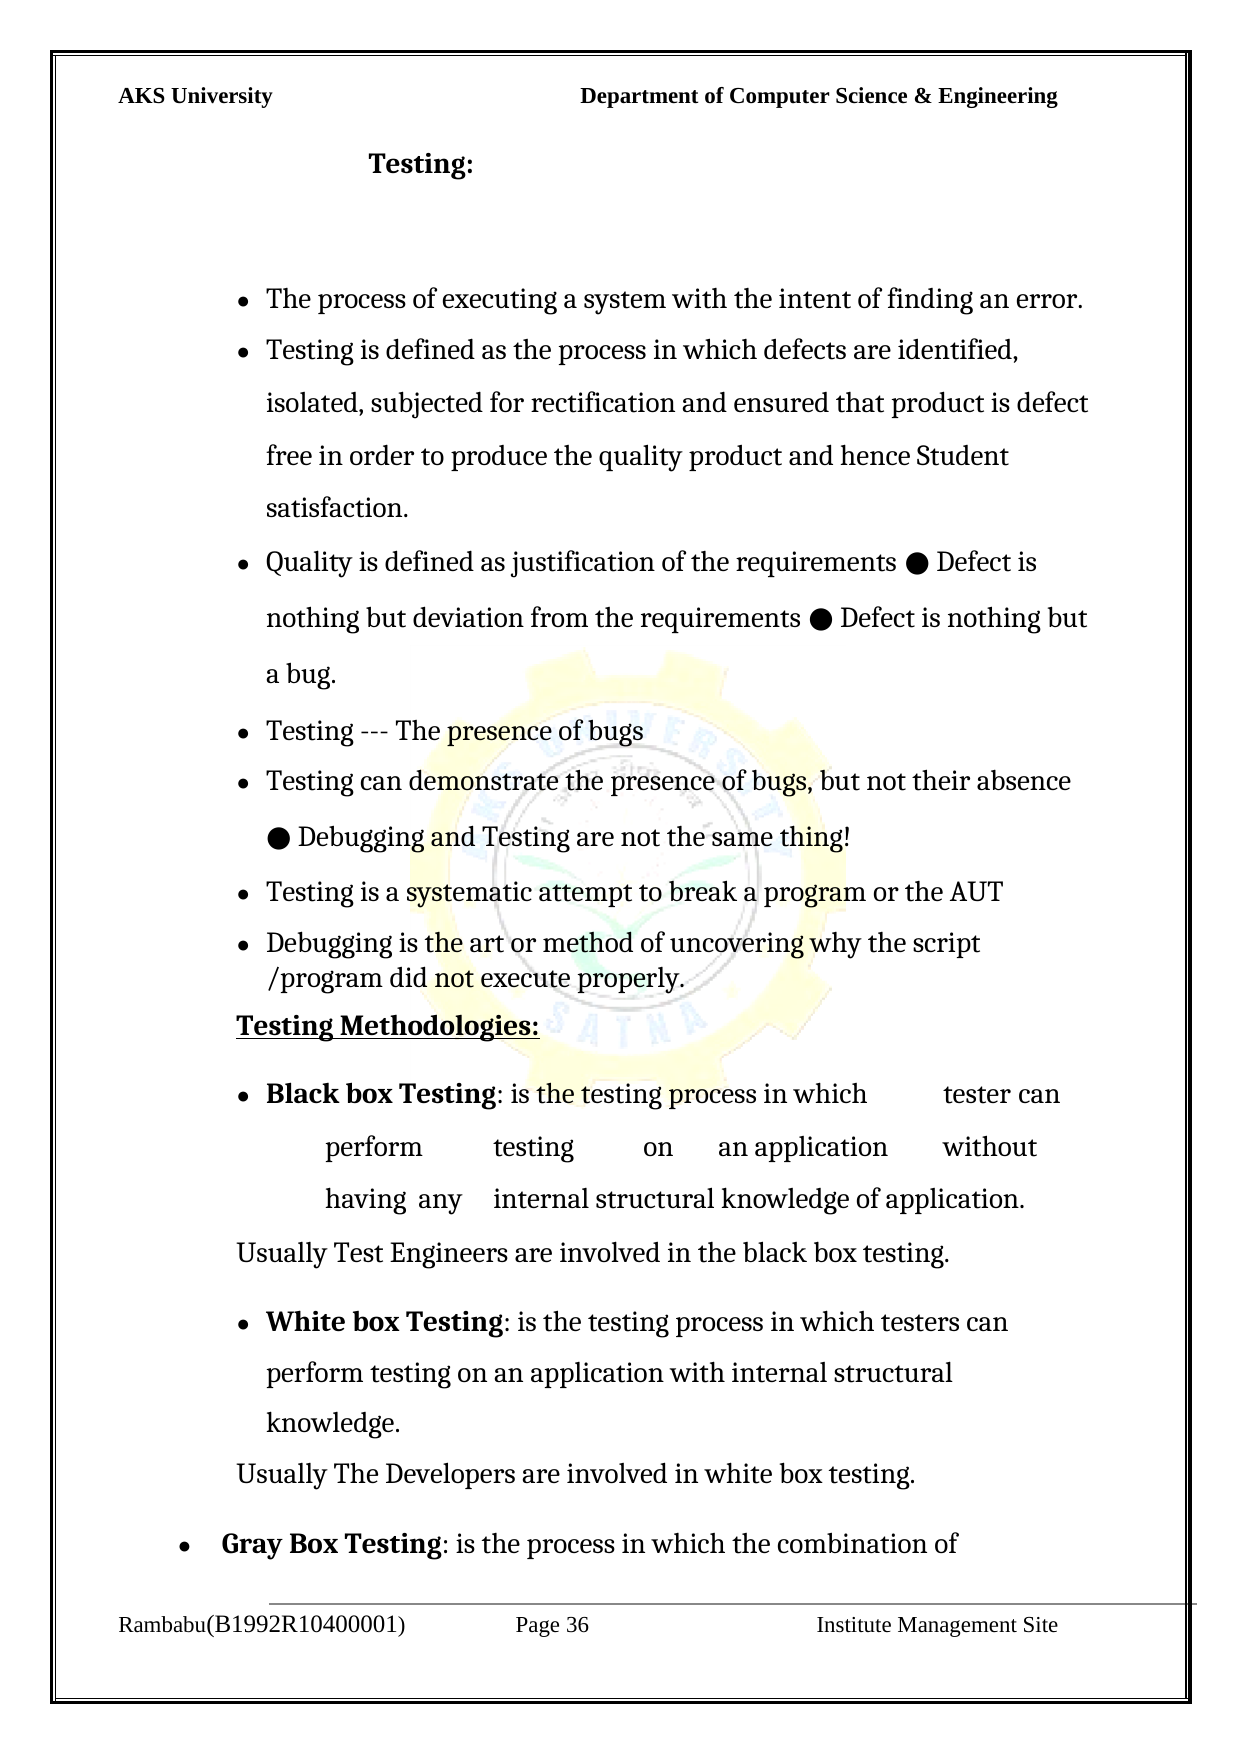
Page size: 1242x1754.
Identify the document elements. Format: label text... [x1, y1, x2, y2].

text Testing: [236, 148, 605, 181]
text Testing Methodologies: [236, 1009, 1137, 1043]
text Usually Test Engineers are involved in the black box testing. [236, 1237, 1137, 1270]
list The process of executing a system with the intent of finding an error. [236, 282, 1093, 316]
text Usually The Developers are involved in white box testing. [236, 1457, 1137, 1491]
list Testing can demonstrate the presence of bugs, but not their absence ● Debugging and Testing are not the same thing! [236, 764, 1093, 853]
list Testing --- The presence of bugs [236, 714, 1093, 747]
list Testing is a systematic attempt to break a program or the AUT [236, 875, 1093, 909]
list Debugging is the art or method of uncovering why the script /program did not execute properly. [236, 926, 1093, 995]
list Testing is defined as the process in which defects are identified, isolated, subjected for rectification and ensured that product is defect free in order to produce the quality product and hence Student satisfaction. [236, 333, 1093, 525]
list Gray Box Testing: is the process in which the combination of [177, 1527, 1093, 1561]
list Black box Testing: is the testing process in which tester can perform testing on an application without having any internal structural knowledge of application. [236, 1078, 1093, 1216]
list White box Testing: is the testing process in which testers can perform testing on an application with internal structural knowledge. [236, 1305, 1093, 1440]
list Quality is defined as justification of the requirements ● Defect is nothing but deviation from the requirements ● Defect is nothing but a bug. [236, 545, 1093, 691]
